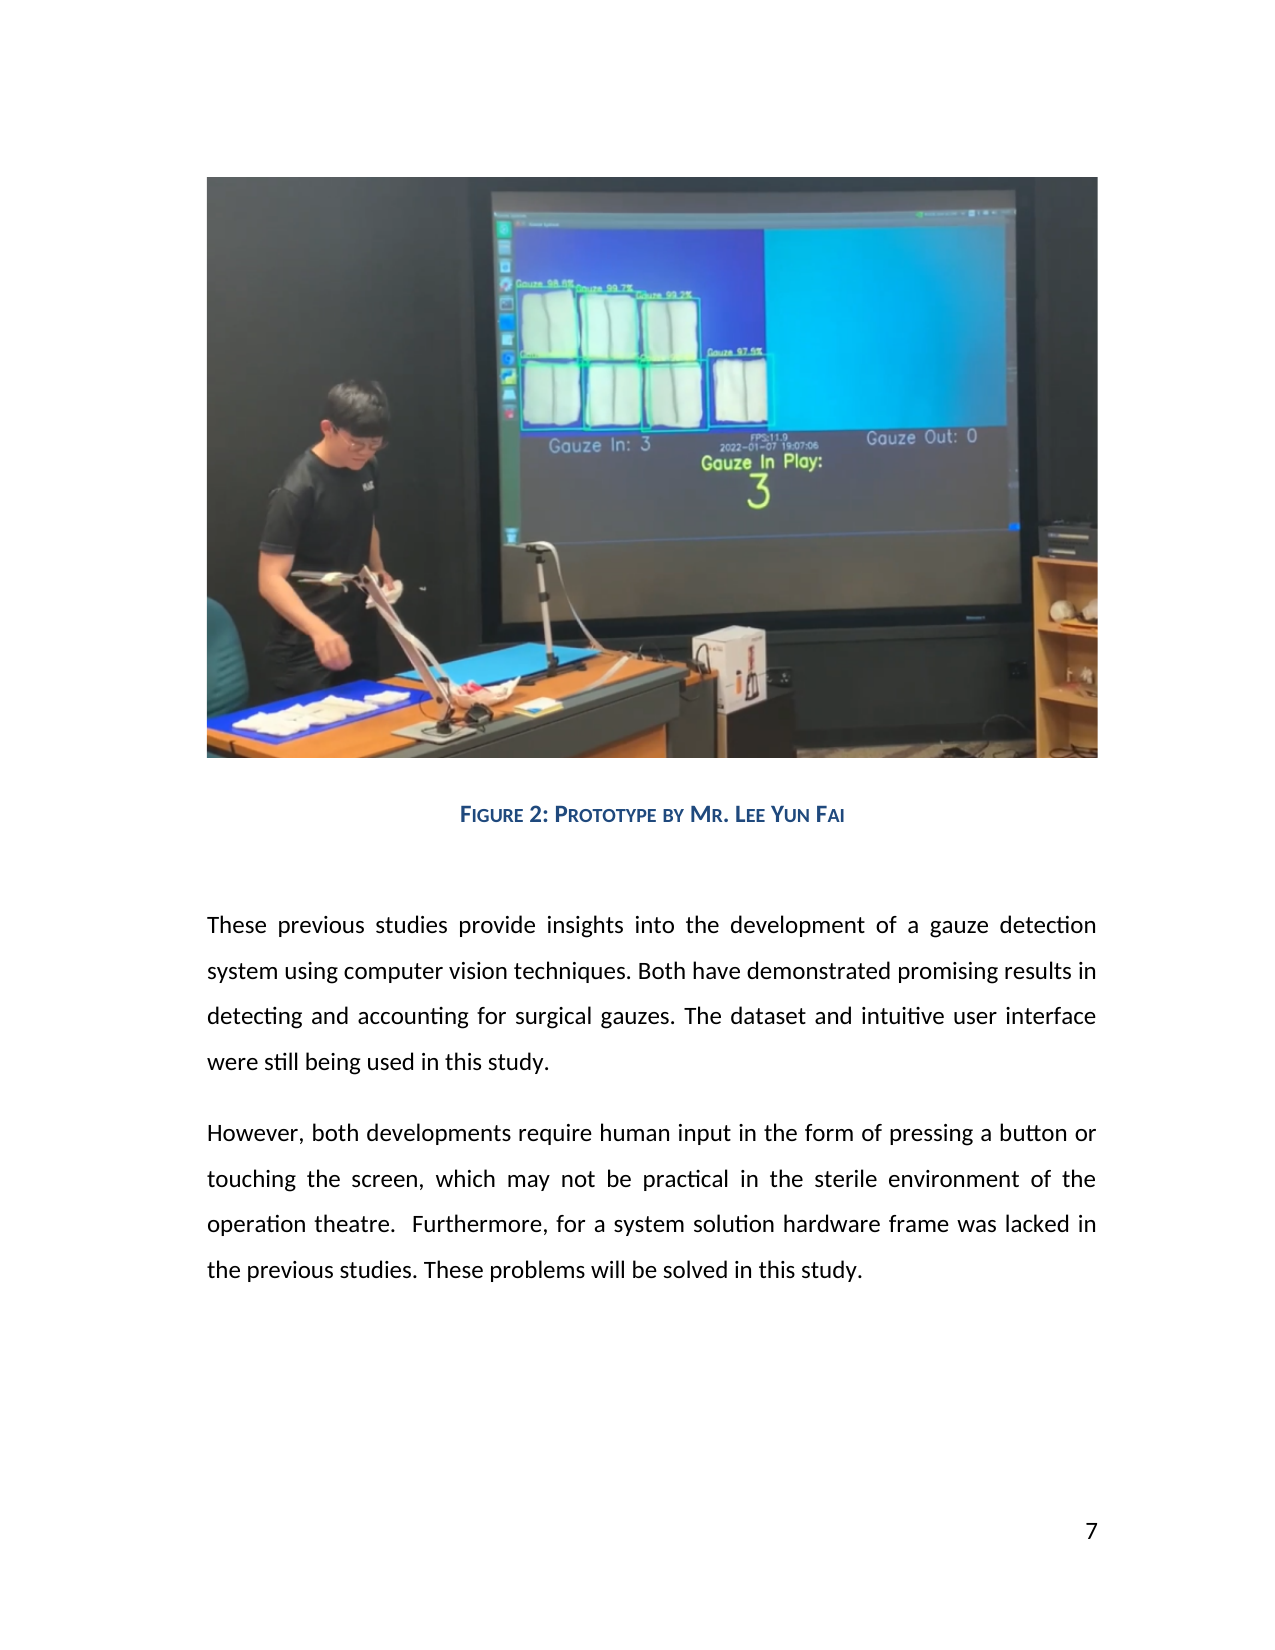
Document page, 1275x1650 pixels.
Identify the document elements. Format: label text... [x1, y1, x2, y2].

text These previous studies provide insights into the development of a gauze detection system using computer vision techniques. Both have demonstrated promising results in detecting and accounting for surgical gauzes. The dataset and intuitive user interface were still being used in this study. [207, 909, 1098, 1077]
text Figure 2: Prototype by Mr. Lee Yun Fai [207, 798, 1098, 828]
picture [206, 177, 1098, 758]
text However, both developments require human input in the form of pressing a button or touching the screen, which may not be practical in the sterile environment of the operation theatre. Furthermore, for a system solution hardware frame was lacked in the previous studies. These problems will be solved in this study. [207, 1117, 1098, 1285]
